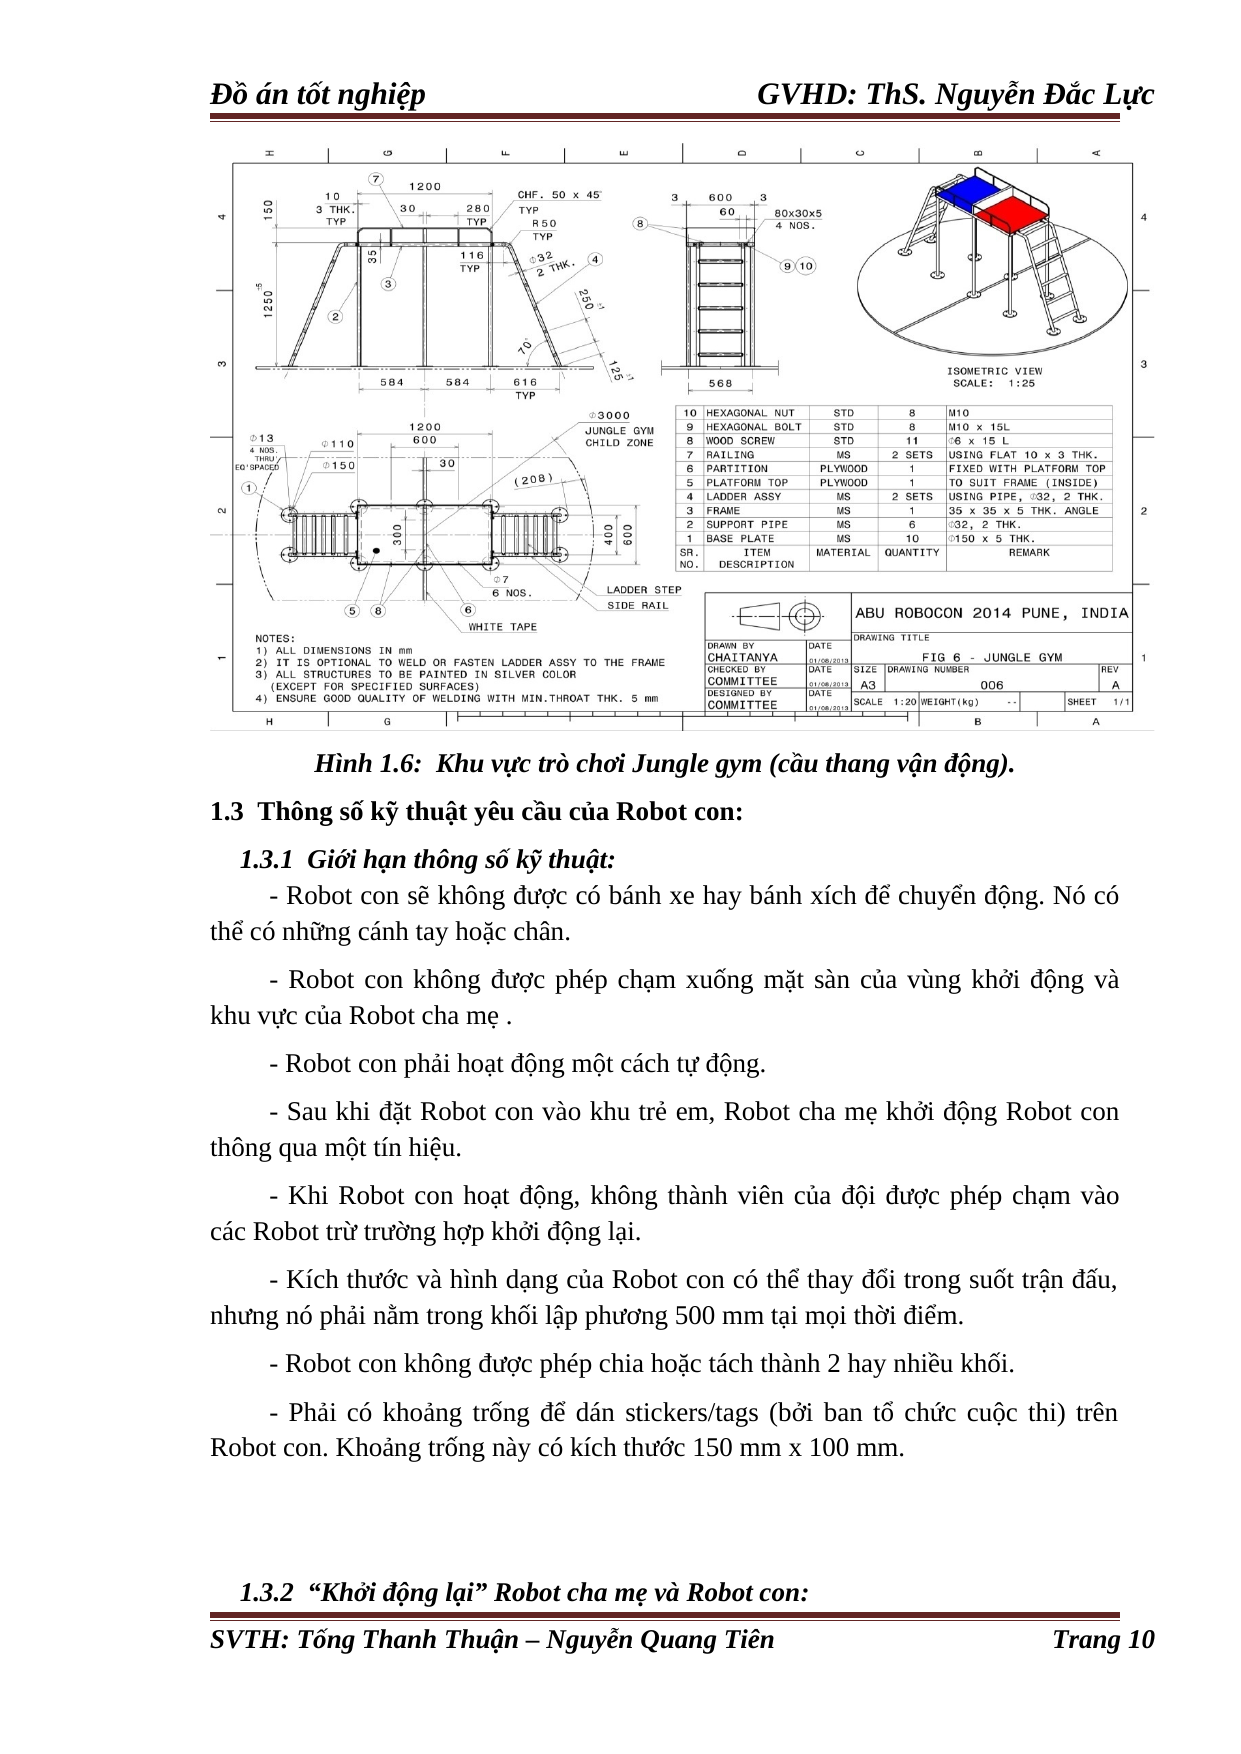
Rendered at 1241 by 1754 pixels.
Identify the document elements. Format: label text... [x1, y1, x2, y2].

text - Khi Robot con hoạt động, không thành viên của đội được phép chạm vào các Robot trừ trường hợp khởi động lại. [210, 1179, 1120, 1246]
text - Kích thước và hình dạng của Robot con có thể thay đổi trong suốt trận đấu, nhưng nó phải nằm trong khối lập phương 500 mm tại mọi thời điểm. [210, 1263, 1120, 1330]
subtitle 1.3.2 “Khởi động lại” Robot cha mẹ và Robot con: [210, 1576, 1120, 1607]
subtitle 1.3.1 Giới hạn thông số kỹ thuật: [210, 844, 1120, 875]
text - Robot con phải hoạt động một cách tự động. [210, 1047, 1120, 1078]
text - Sau khi đặt Robot con vào khu trẻ em, Robot cha mẹ khởi động Robot con thông qua một tín hiệu. [210, 1096, 1120, 1162]
text - Robot con không được phép chia hoặc tách thành 2 hay nhiều khối. [210, 1347, 1120, 1378]
text Hình 1.6: Khu vực trò chơi Jungle gym (cầu thang vận động). [210, 747, 1120, 778]
picture [210, 143, 1155, 731]
text - Robot con không được phép chạm xuống mặt sàn của vùng khởi động và khu vực của Robot cha mẹ . [210, 963, 1120, 1030]
text - Phải có khoảng trống để dán stickers/tags (bởi ban tổ chức cuộc thi) trên Robot con. Khoảng trống này có kích thước 150 mm x 100 mm. [210, 1396, 1120, 1462]
text - Robot con sẽ không được có bánh xe hay bánh xích để chuyển động. Nó có thể có những cánh tay hoặc chân. [210, 879, 1120, 946]
subtitle 1.3 Thông số kỹ thuật yêu cầu của Robot con: [210, 795, 1120, 827]
